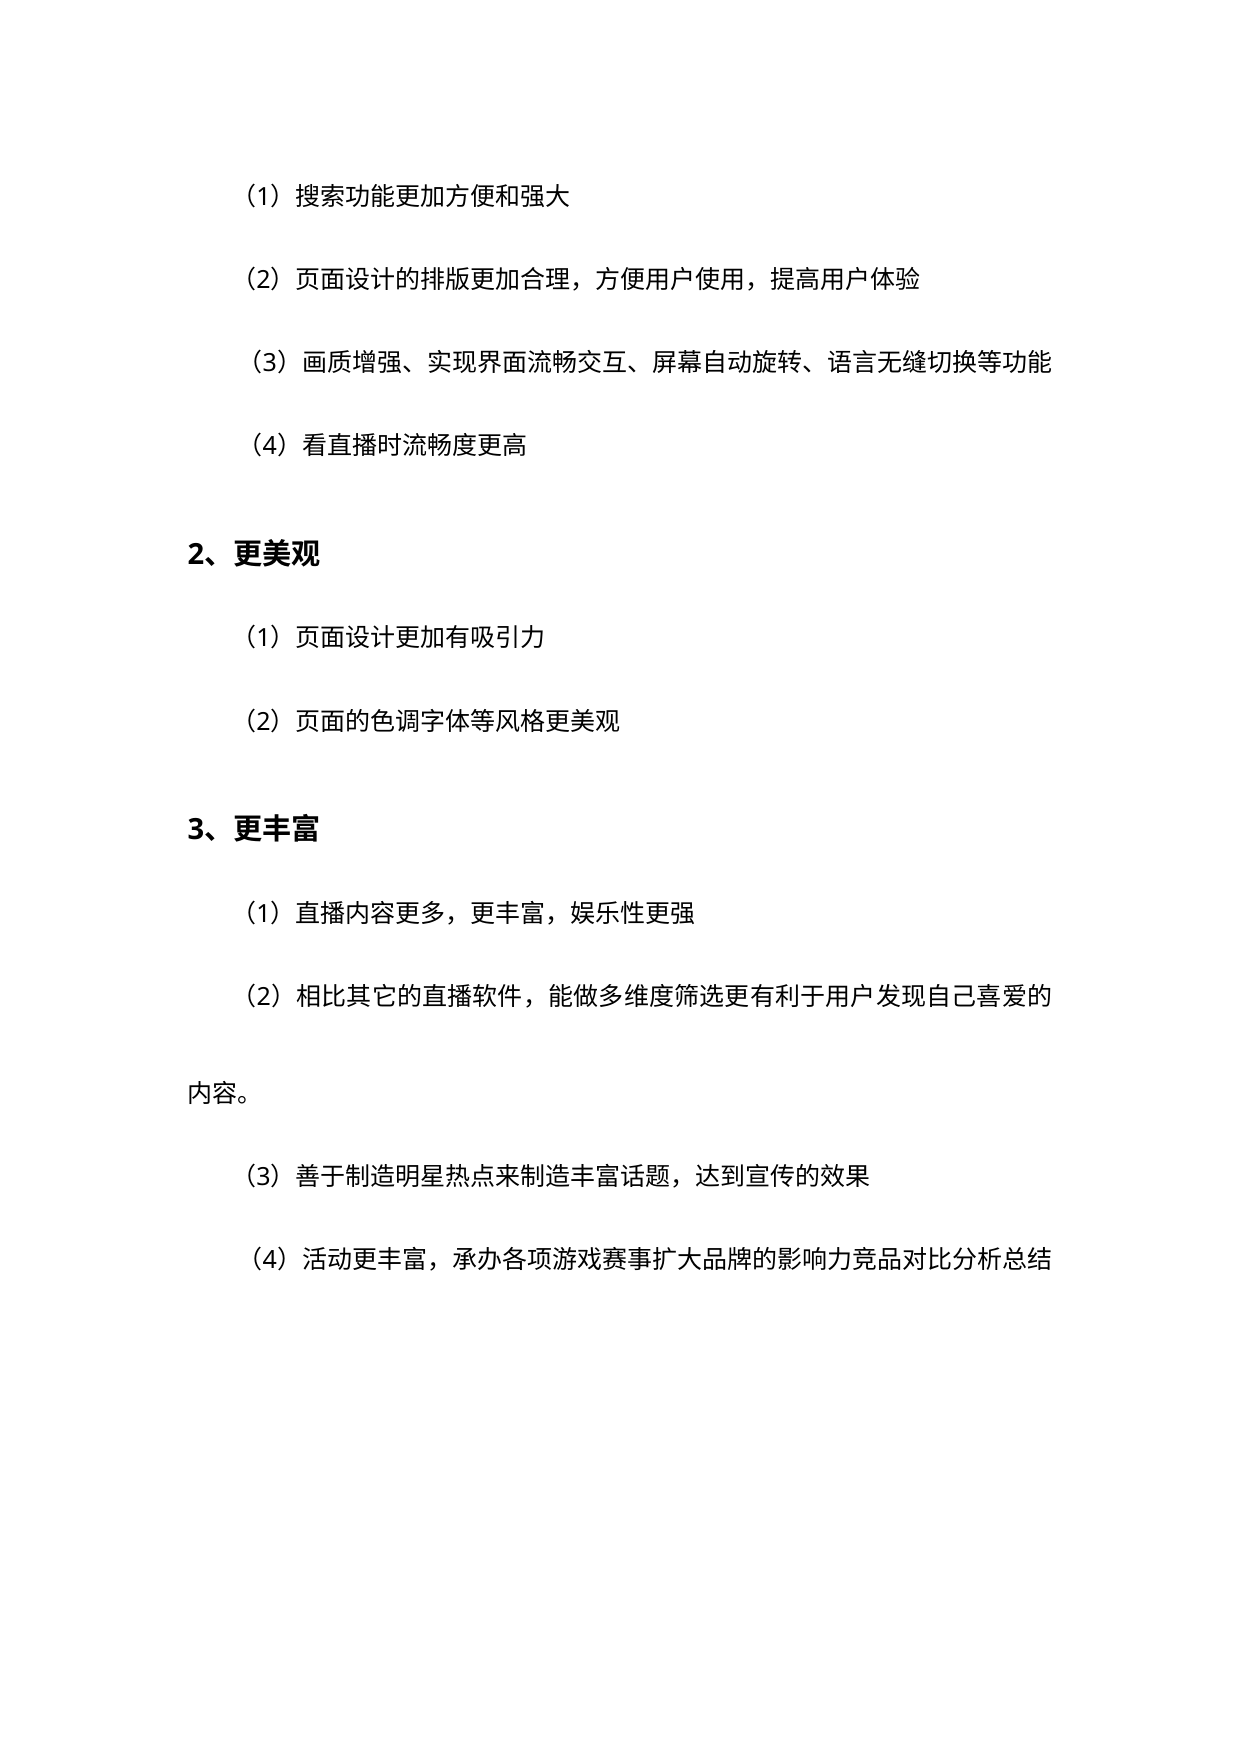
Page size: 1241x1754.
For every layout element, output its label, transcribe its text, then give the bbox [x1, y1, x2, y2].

text （3）画质增强、实现界面流畅交互、屏幕自动旋转、语言无缝切换等功能 [187, 328, 1053, 393]
list （1）直播内容更多，更丰富，娱乐性更强 [187, 879, 1053, 944]
list （1）页面设计更加有吸引力 [187, 603, 1053, 668]
text （4）活动更丰富，承办各项游戏赛事扩大品牌的影响力竞品对比分析总结 [187, 1226, 1053, 1291]
list （3）善于制造明星热点来制造丰富话题，达到宣传的效果 [187, 1142, 1053, 1207]
list （2）页面设计的排版更加合理，方便用户使用，提高用户体验 [187, 245, 1053, 310]
list （2）相比其它的直播软件，能做多维度筛选更有利于用户发现自己喜爱的内容。 [187, 962, 1053, 1124]
subtitle 更美观 [187, 519, 1053, 584]
subtitle 更丰富 [187, 795, 1053, 860]
list （1）搜索功能更加方便和强大 [187, 162, 1053, 227]
text （4）看直播时流畅度更高 [187, 411, 1053, 476]
list （2）页面的色调字体等风格更美观 [187, 687, 1053, 752]
